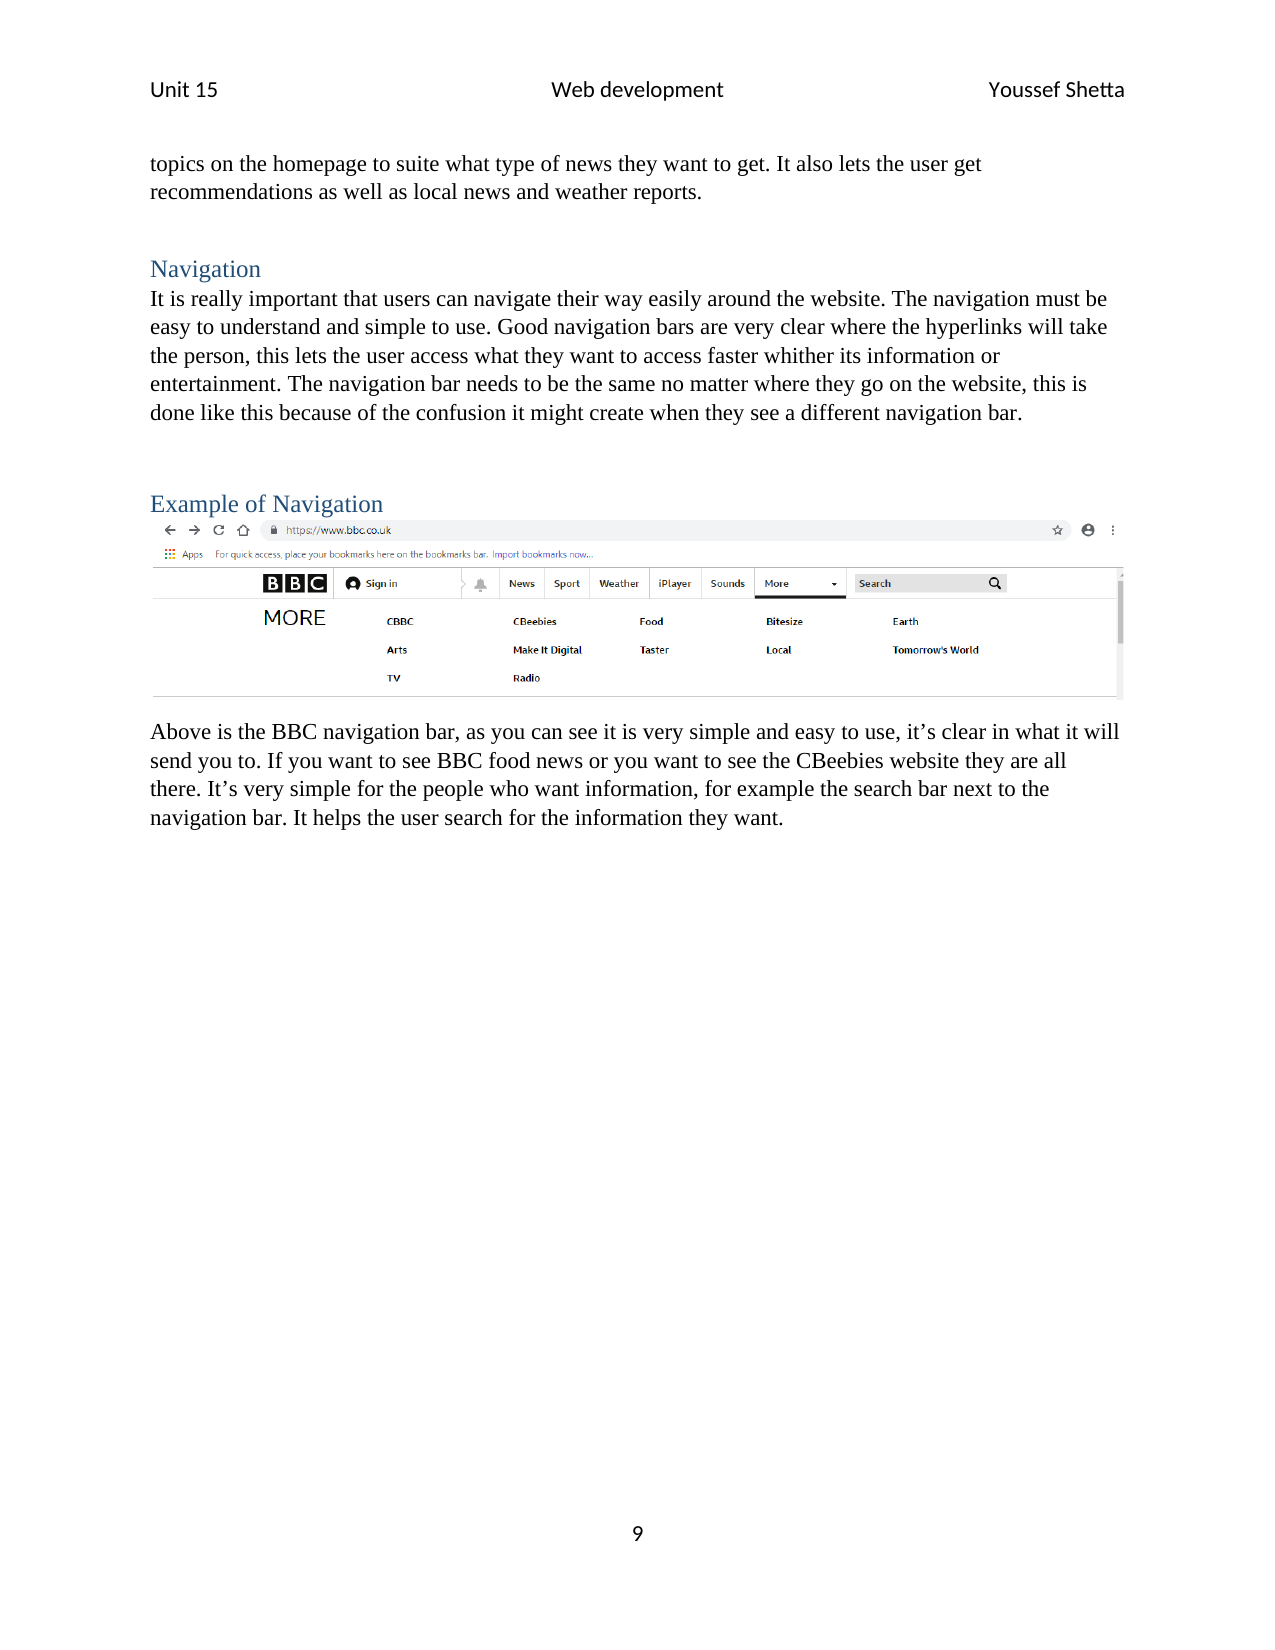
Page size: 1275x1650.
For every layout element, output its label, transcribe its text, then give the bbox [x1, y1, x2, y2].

subtitle Navigation [150, 254, 1125, 283]
text Above is the BBC navigation bar, as you can see it is very simple and easy to use, it’s clear in what it will send you to. If you want to see BBC food news or you want to see the CBeebies website they are all there. It’s very simple for the people who want information, for example the search bar next to the navigation bar. It helps the user search for the information they want. [150, 718, 1125, 830]
text It is really important that users can navigate their way easily around the website. The navigation must be easy to understand and simple to use. Good navigation bars are very clear where the hyperlinks will take the person, this lets the user access what they want to access faster whither its information or entertainment. The navigation bar needs to be the same no matter where they go on the website, this is done like this because of the confusion it might create when they see a different navigation bar. [150, 285, 1125, 425]
picture [153, 520, 1124, 700]
subtitle Example of Navigation [150, 489, 1125, 518]
